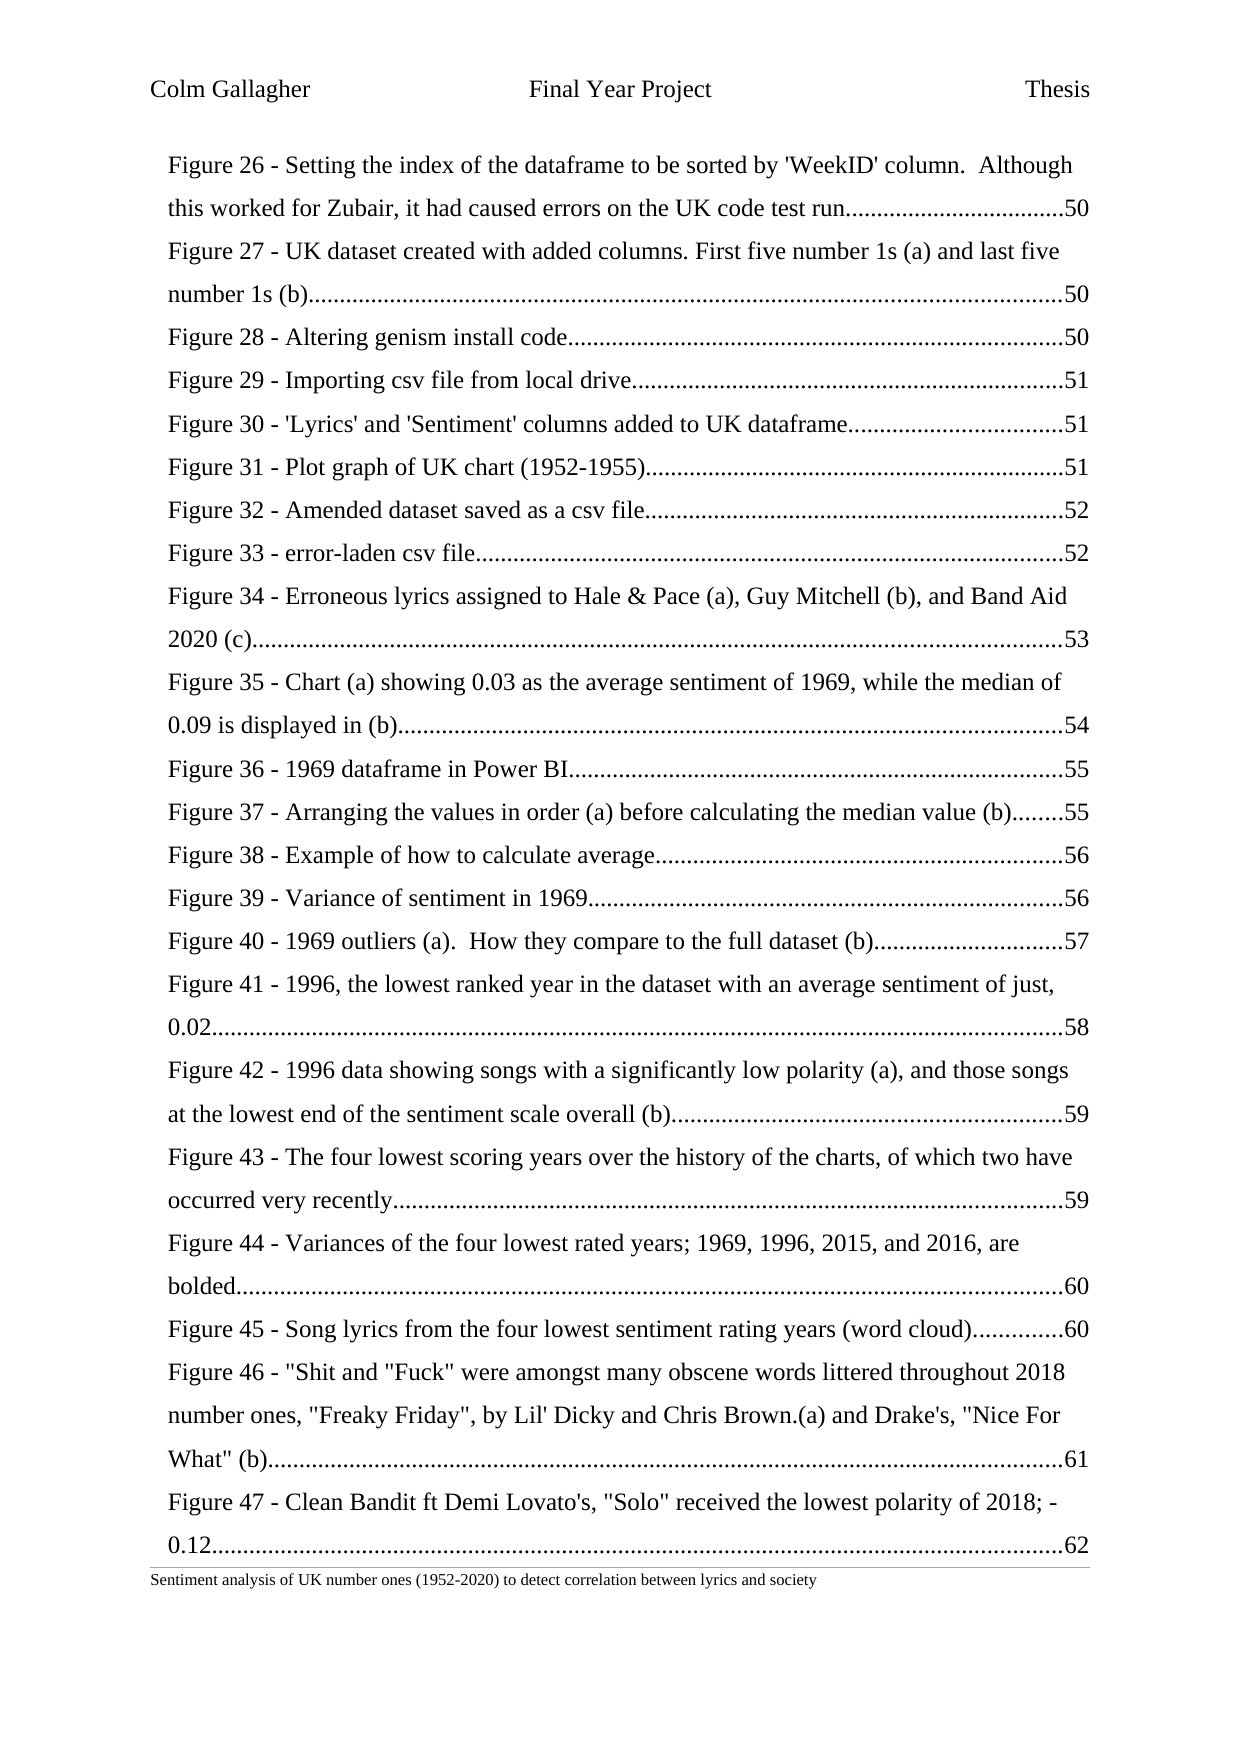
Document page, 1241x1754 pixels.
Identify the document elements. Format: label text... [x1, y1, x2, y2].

text Figure 34 - Erroneous lyrics assigned to Hale & Pace (a), Guy Mitchell (b), and Band Aid 2020 (c) 53 [168, 581, 1090, 653]
text Figure 30 - 'Lyrics' and 'Sentiment' columns added to UK dataframe.. 51 [168, 409, 1090, 437]
text Figure 28 - Altering genism install code. 50 [168, 322, 1090, 351]
text Figure 43 - The four lowest scoring years over the history of the charts, of which two have occurred very recently. 59 [168, 1142, 1090, 1214]
text Figure 29 - Importing csv file from local drive. 51 [168, 366, 1090, 394]
text Figure 42 - 1996 data showing songs with a significantly low polarity (a), and those songs at the lowest end of the sentiment scale overall (b). 59 [168, 1056, 1090, 1127]
text Figure 31 - Plot graph of UK chart (1952-1955). 51 [168, 452, 1090, 481]
text Figure 46 - "Shit and "Fuck" were amongst many obscene words littered throughout 2018 number ones, "Freaky Friday", by Lil' Dicky and Chris Brown.(a) and Drake's, "Nice For What" (b). 61 [168, 1357, 1090, 1472]
text Figure 44 - Variances of the four lowest rated years; 1969, 1996, 2015, and 2016, are bolded. 60 [168, 1228, 1090, 1300]
text Figure 27 - UK dataset created with added columns. First five number 1s (a) and last five number 1s (b) 50 [168, 236, 1090, 308]
text Figure 47 - Clean Bandit ft Demi Lovato's, "Solo" received the lowest polarity of 2018; -0.12. 62 [168, 1487, 1090, 1559]
text Figure 33 - error-laden csv file. 52 [168, 538, 1090, 567]
text Figure 38 - Example of how to calculate average. 56 [168, 840, 1090, 869]
text Figure 40 - 1969 outliers (a). How they compare to the full dataset (b). 57 [168, 926, 1090, 955]
text Figure 26 - Setting the index of the dataframe to be sorted by 'WeekID' column. Although this worked for Zubair, it had caused errors on the UK code test run. 50 [168, 150, 1090, 222]
text Figure 35 - Chart (a) showing 0.03 as the average sentiment of 1969, while the median of 0.09 is displayed in (b). 54 [168, 667, 1090, 739]
text Figure 45 - Song lyrics from the four lowest sentiment rating years (word cloud). 60 [168, 1314, 1090, 1343]
text Figure 41 - 1996, the lowest ranked year in the dataset with an average sentiment of just, 0.02. 58 [168, 969, 1090, 1041]
text Figure 39 - Variance of sentiment in 1969. 56 [168, 883, 1090, 912]
text Figure 36 - 1969 dataframe in Power BI. 55 [168, 754, 1090, 782]
text Figure 37 - Arranging the values in order (a) before calculating the median value (b). 55 [168, 797, 1090, 826]
text Figure 32 - Amended dataset saved as a csv file. 52 [168, 495, 1090, 524]
